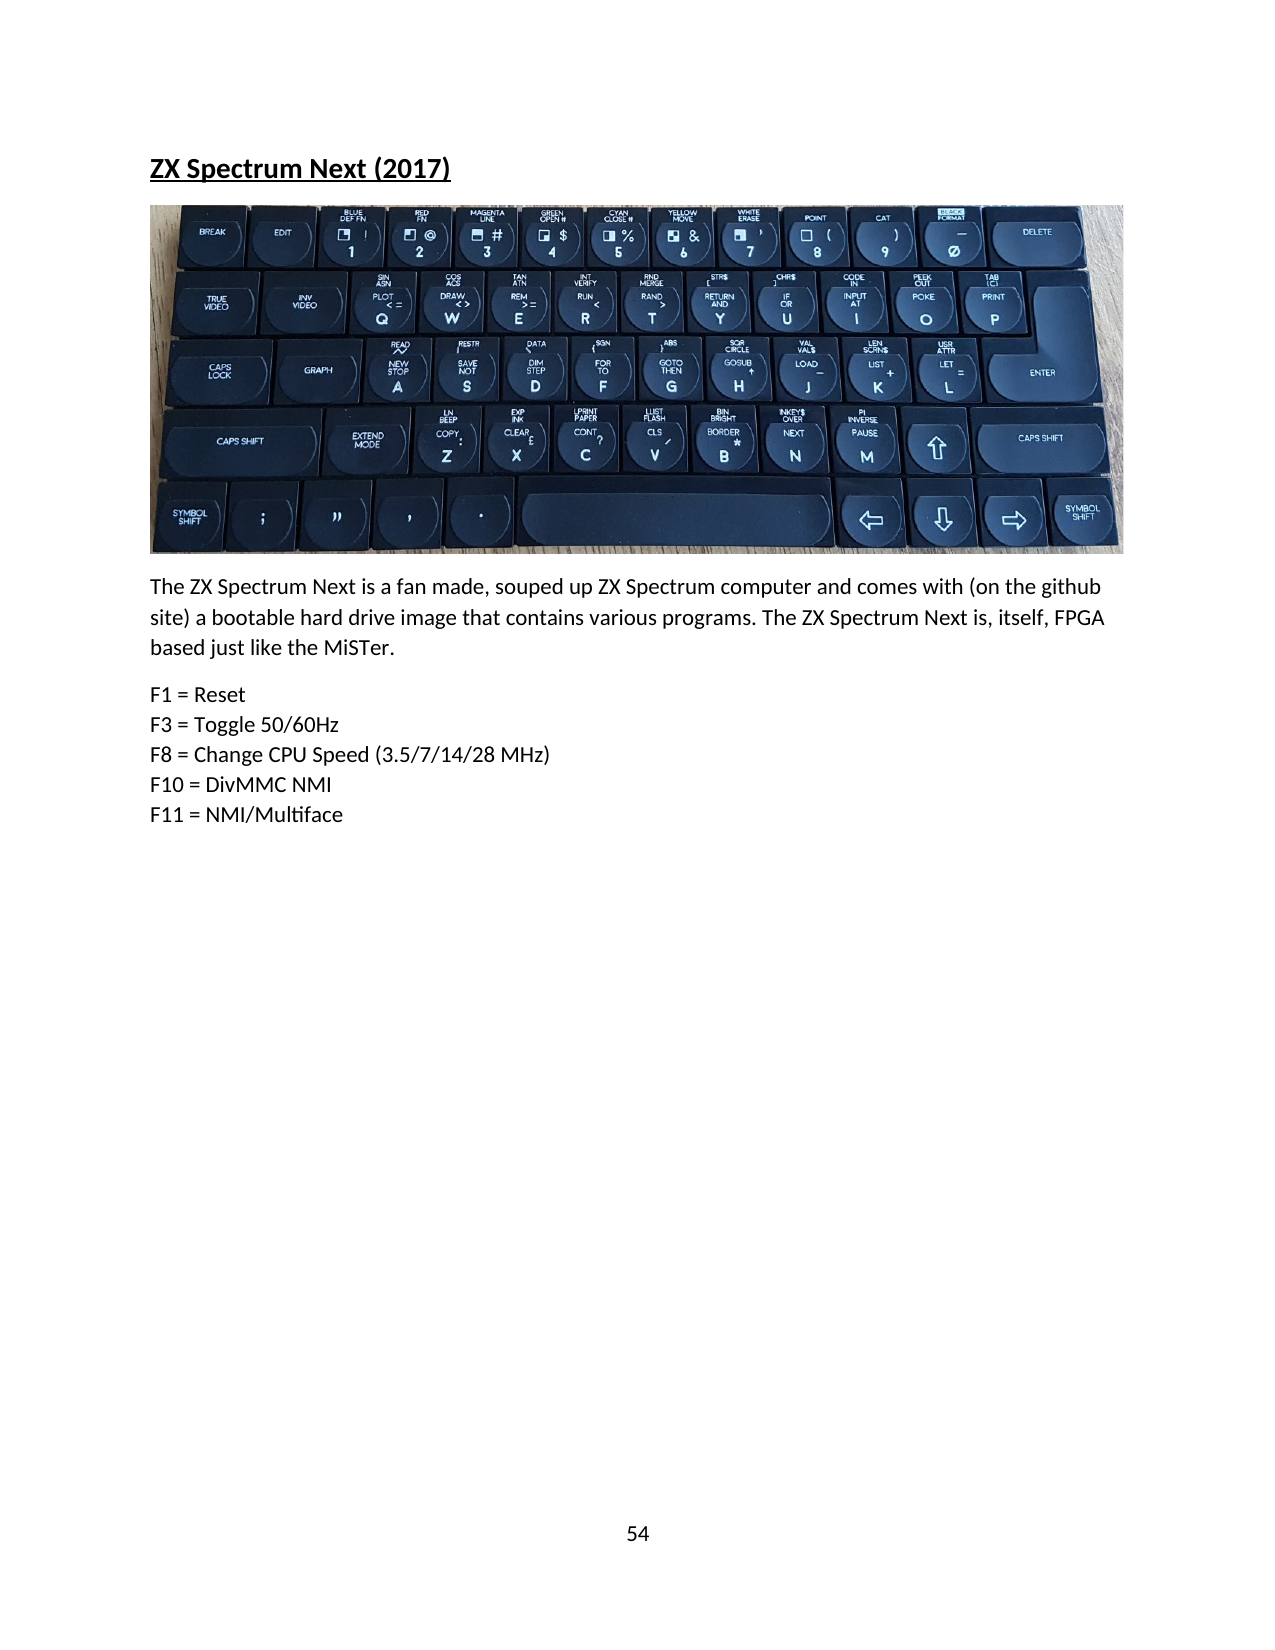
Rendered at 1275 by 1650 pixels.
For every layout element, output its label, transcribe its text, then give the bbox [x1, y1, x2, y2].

text The ZX Spectrum Next is a fan made, souped up ZX Spectrum computer and comes with (on the github site) a bootable hard drive image that contains various programs. The ZX Spectrum Next is, itself, FPGA based just like the MiSTer. [150, 572, 1125, 661]
text F1 = Reset F3 = Toggle 50/60Hz F8 = Change CPU Speed (3.5/7/14/28 MHz) F10 = DivMMC NMI F11 = NMI/Multiface [150, 680, 1125, 828]
text ZX Spectrum Next (2017) [150, 150, 1125, 186]
picture [150, 205, 1124, 554]
